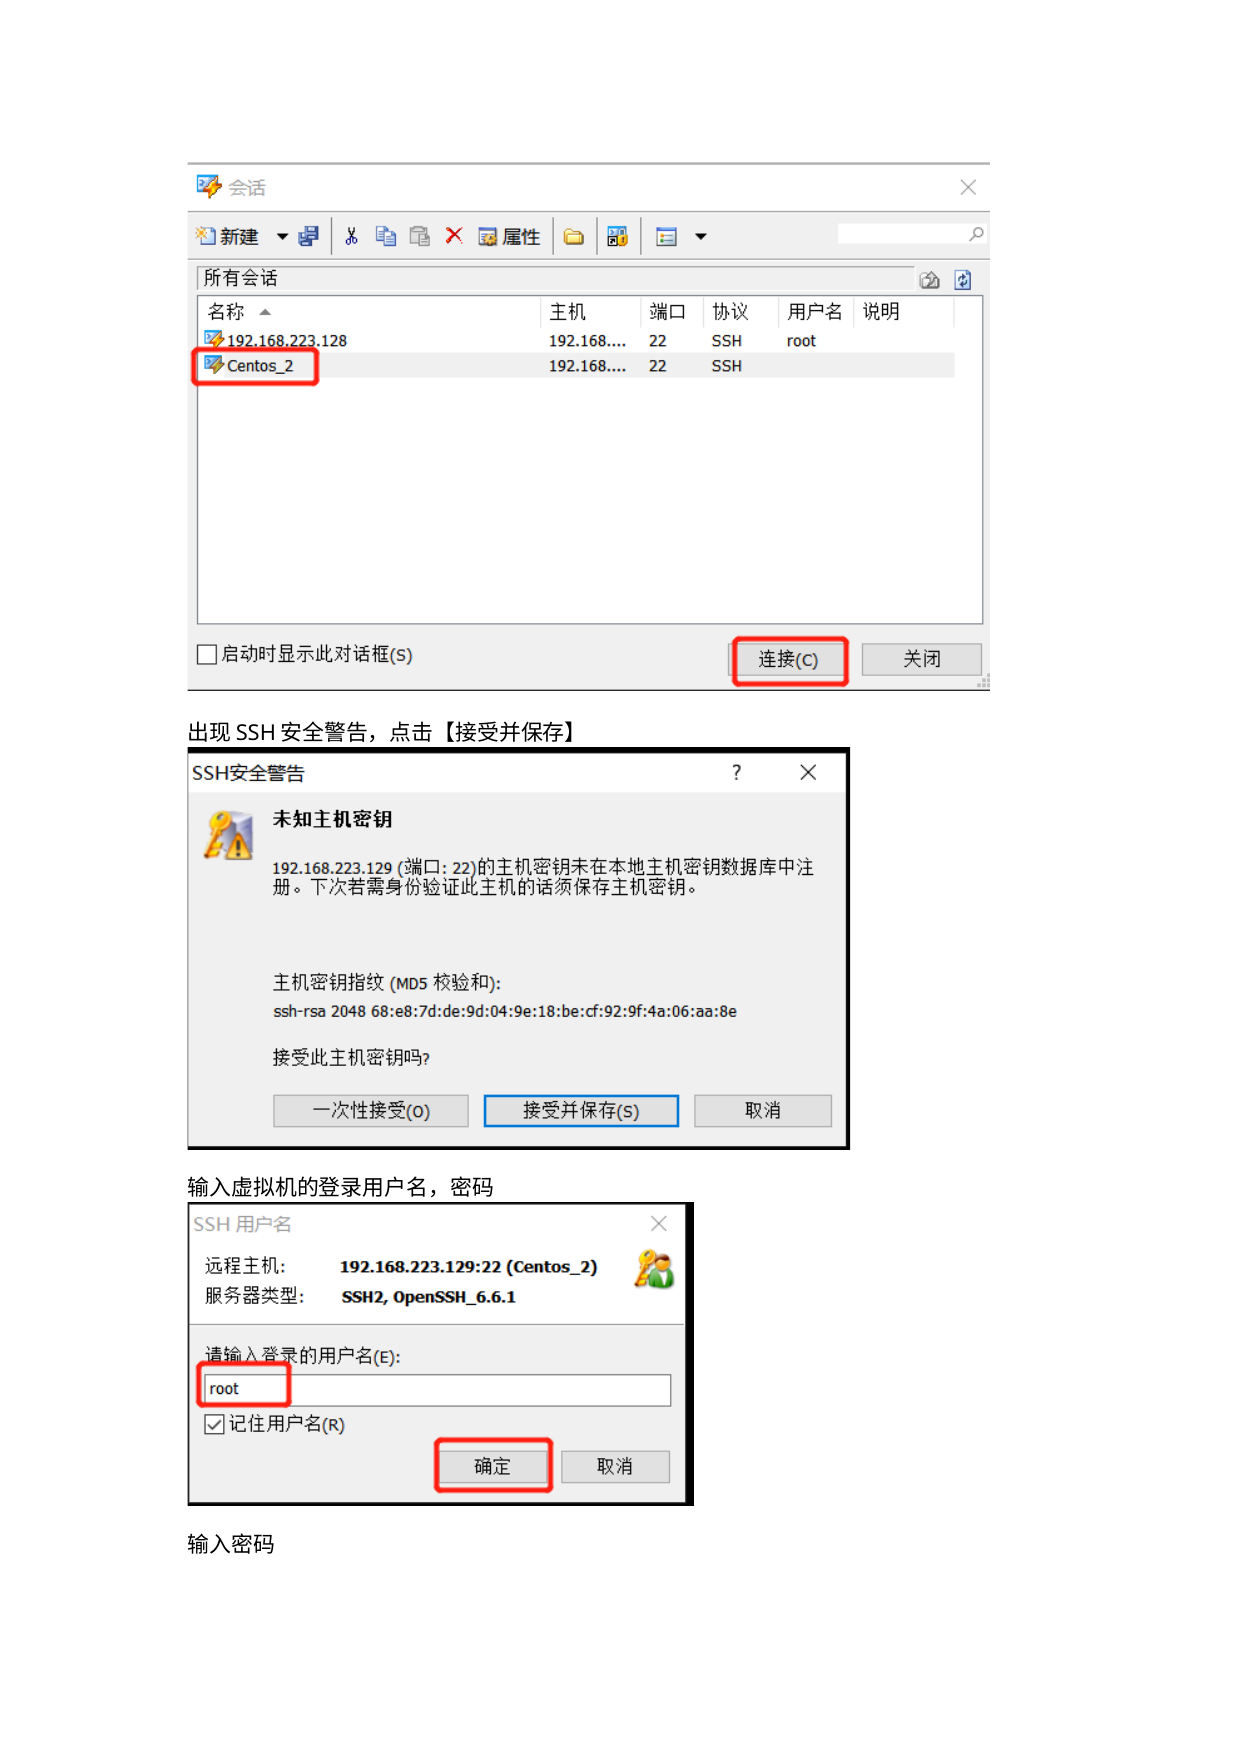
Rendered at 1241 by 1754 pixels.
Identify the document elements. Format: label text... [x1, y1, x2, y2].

picture [187, 1202, 694, 1506]
picture [187, 747, 851, 1150]
list 出现SSH安全警告，点击【接受并保存】 [187, 714, 1053, 747]
picture [187, 162, 990, 691]
list 输入虚拟机的登录用户名，密码 [187, 1169, 1053, 1202]
list 输入密码 [187, 1527, 1053, 1559]
